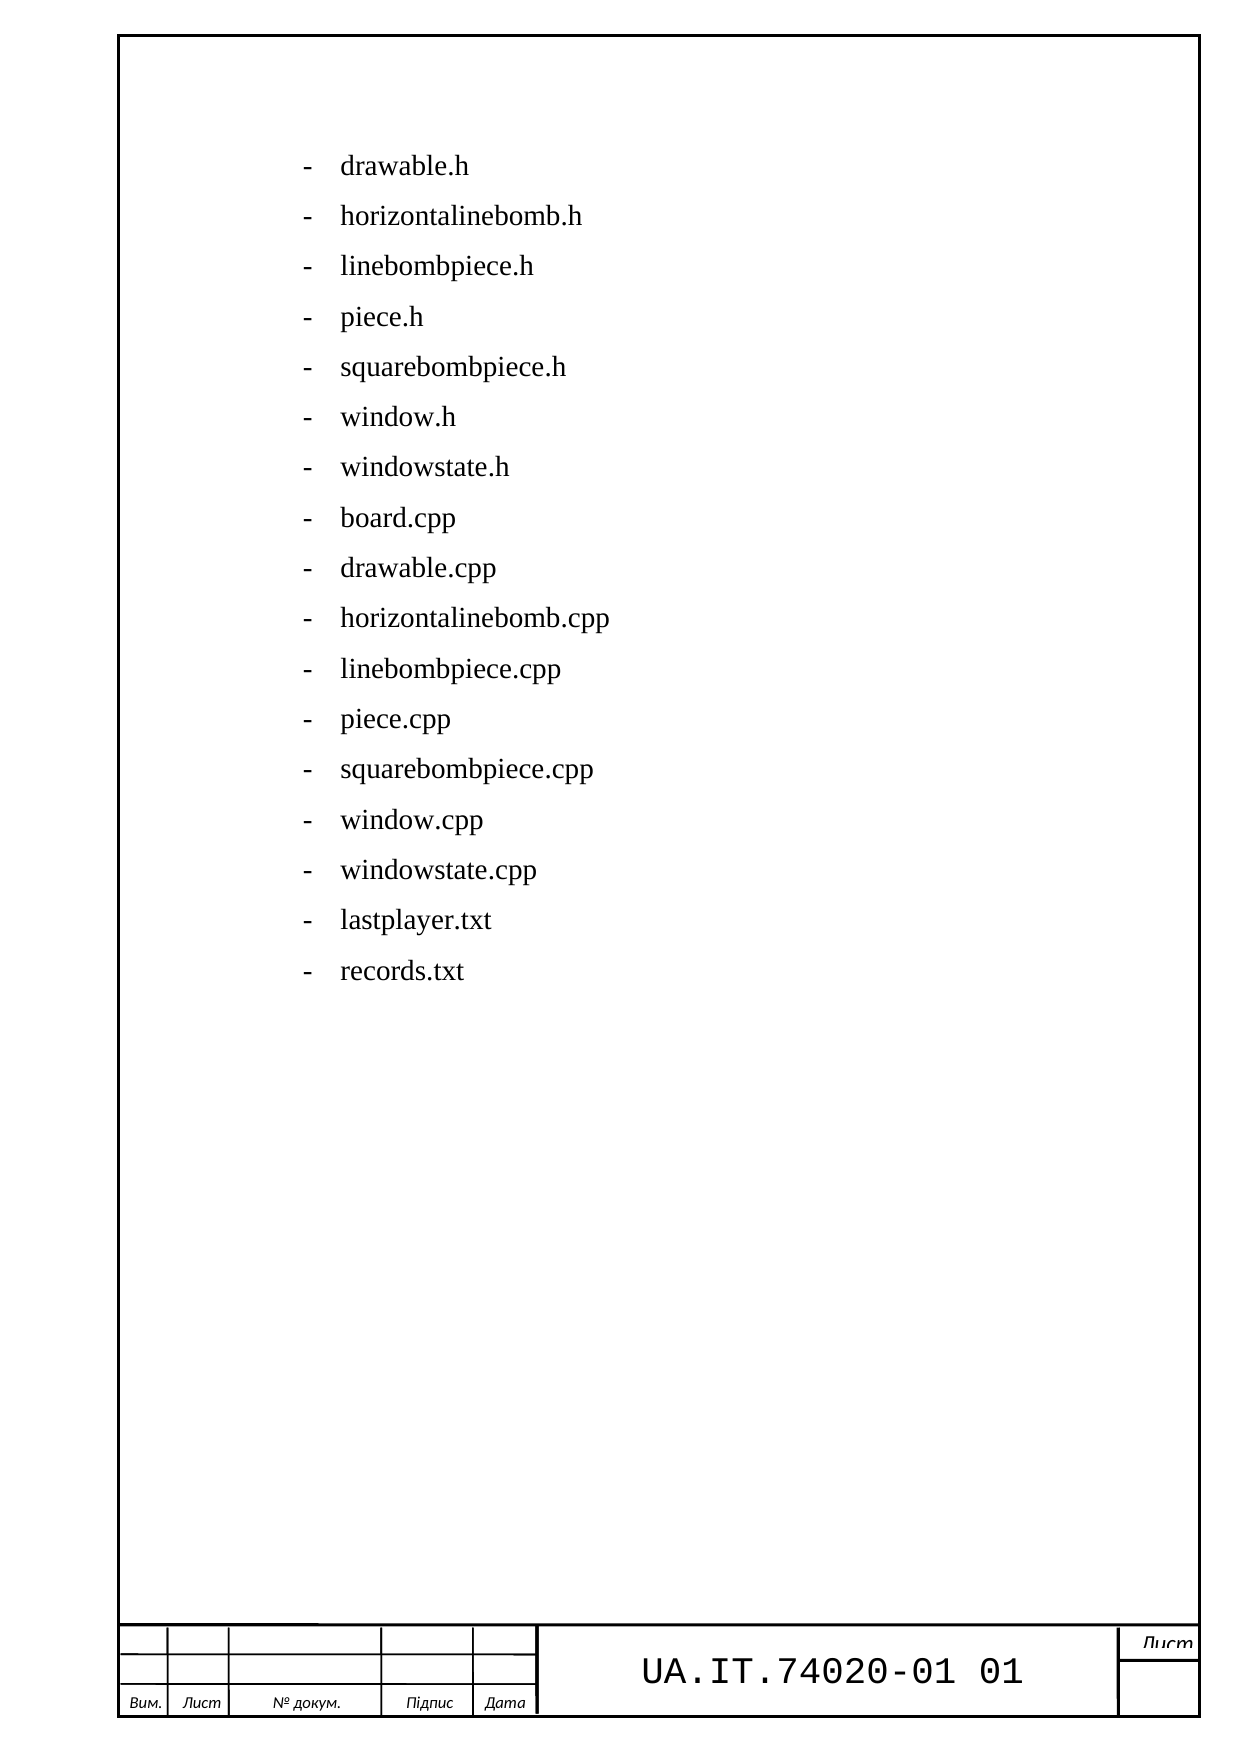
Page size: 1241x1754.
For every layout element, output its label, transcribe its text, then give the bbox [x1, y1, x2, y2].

list lastplayer.txt [303, 902, 1181, 936]
list piece.h [303, 299, 1181, 332]
list horizontalinebomb.cpp [303, 601, 1181, 634]
list window.cpp [303, 802, 1181, 835]
list linebombpiece.cpp [303, 651, 1181, 684]
list window.h [303, 399, 1181, 433]
list squarebombpiece.cpp [303, 751, 1181, 785]
list squarebombpiece.h [303, 349, 1181, 382]
list board.cpp [303, 500, 1181, 533]
list windowstate.h [303, 449, 1181, 483]
list horizontalinebomb.h [303, 198, 1181, 232]
list windowstate.cpp [303, 852, 1181, 886]
list drawable.cpp [303, 550, 1181, 584]
list piece.cpp [303, 701, 1181, 735]
list records.txt [303, 953, 1181, 986]
list drawable.h [303, 148, 1181, 181]
list linebombpiece.h [303, 248, 1181, 282]
